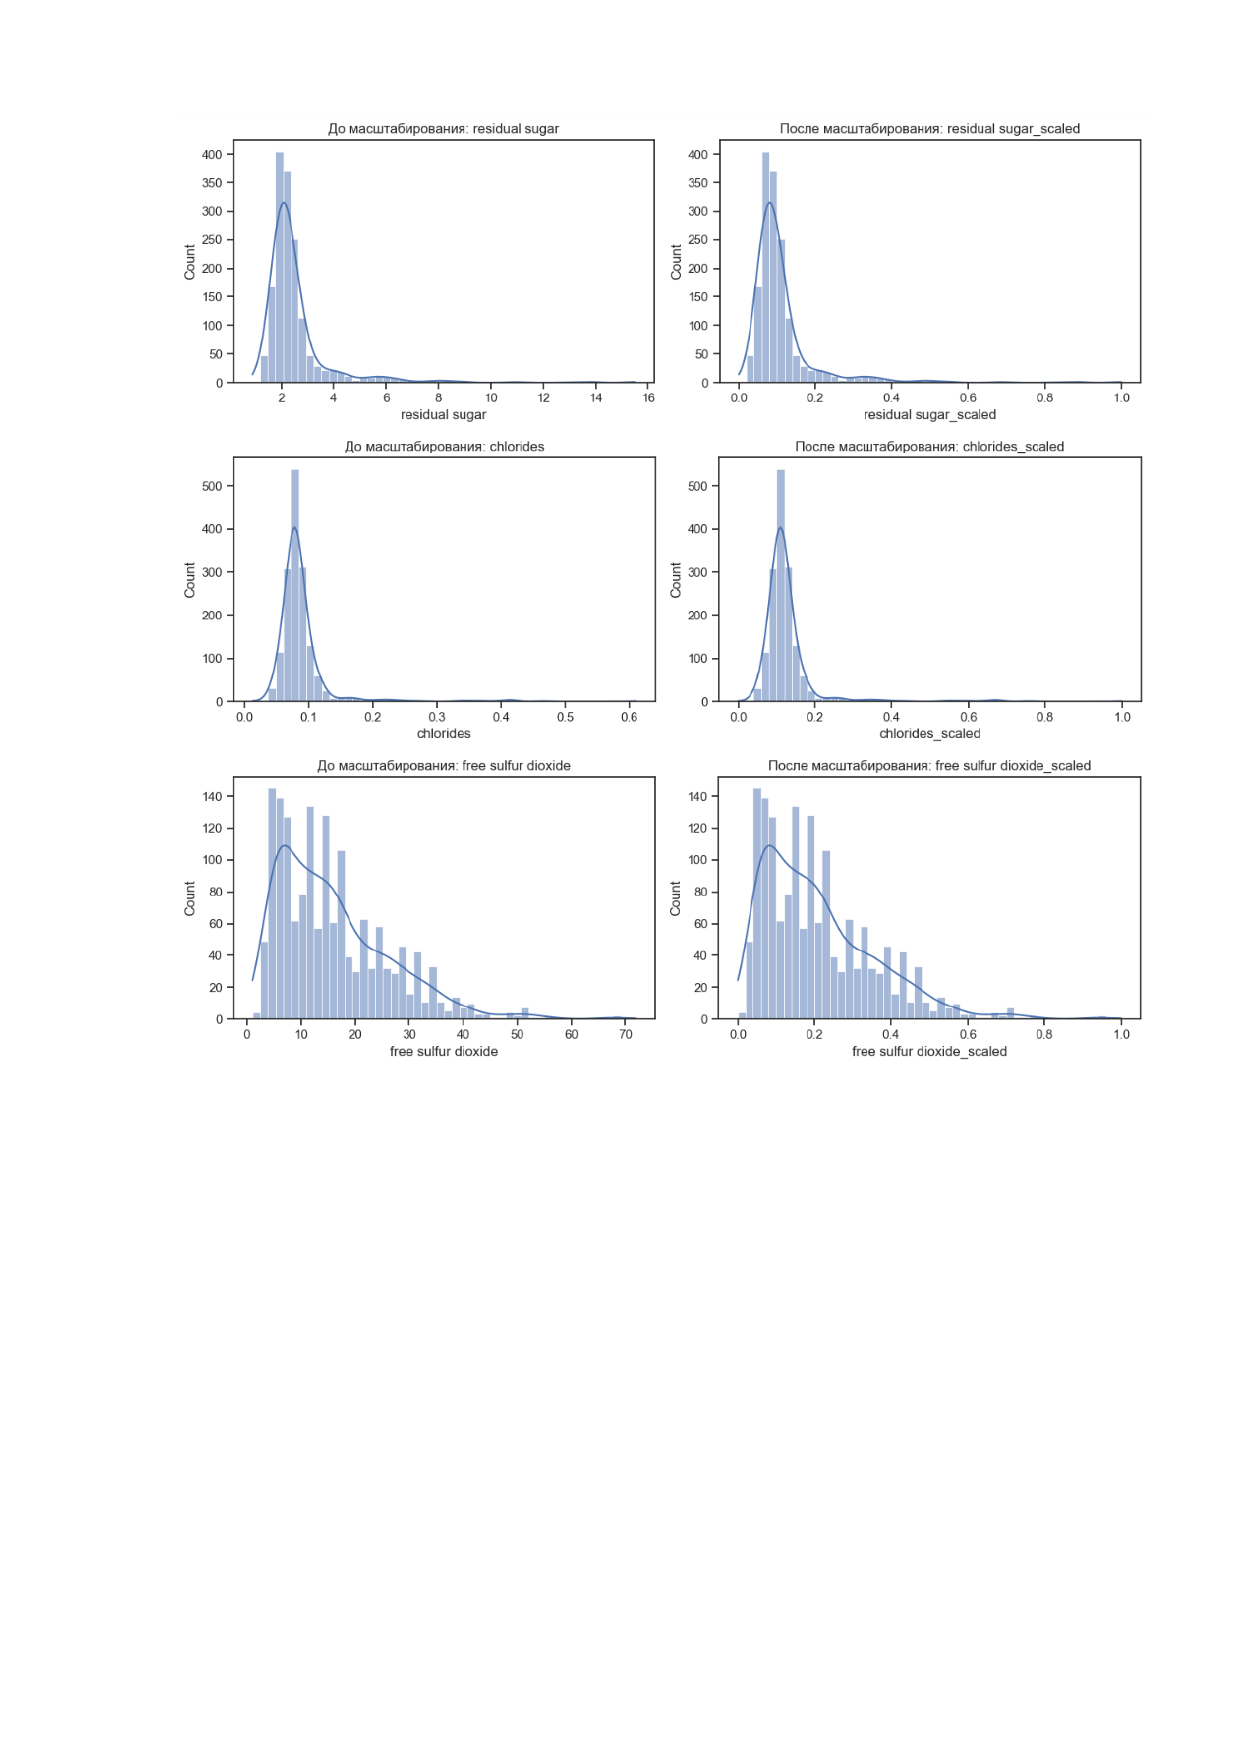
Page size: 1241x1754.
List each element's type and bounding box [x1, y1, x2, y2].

picture [177, 118, 1152, 1062]
